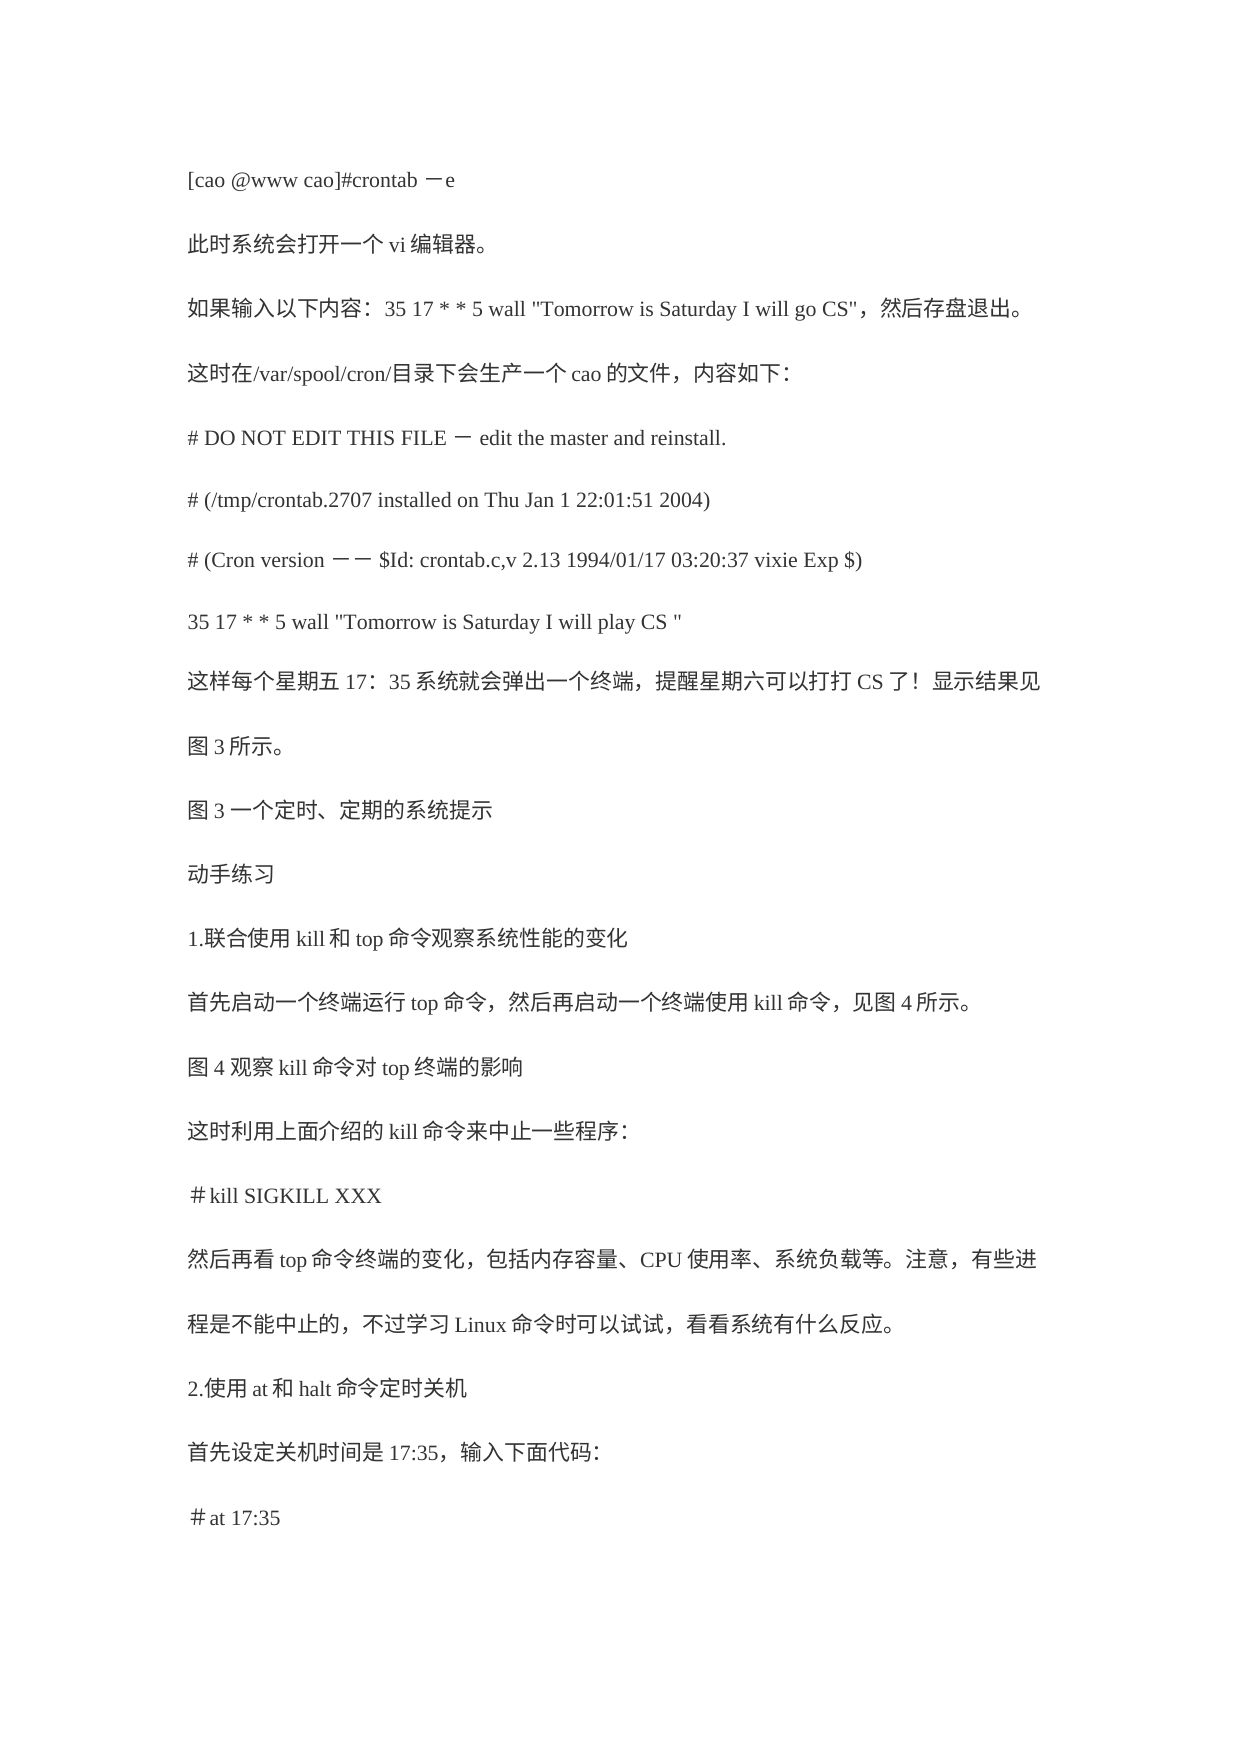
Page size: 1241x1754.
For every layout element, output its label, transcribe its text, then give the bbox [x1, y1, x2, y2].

text 图3 一个定时、定期的系统提示 [187, 792, 1053, 825]
text 2.使用at和halt命令定时关机 [187, 1371, 1053, 1403]
text ＃kill SIGKILL XXX [187, 1177, 1053, 1210]
text ＃at 17:35 [187, 1499, 1053, 1532]
text 首先设定关机时间是17:35，输入下面代码： [187, 1435, 1053, 1467]
text # (Cron version －－ $Id: crontab.c,v 2.13 1994/01/17 03:20:37 vixie Exp $) [187, 541, 1053, 574]
text 这样每个星期五17：35系统就会弹出一个终端，提醒星期六可以打打CS了！显示结果见图3所示。 [187, 663, 1053, 761]
text 然后再看top命令终端的变化，包括内存容量、CPU使用率、系统负载等。注意，有些进程是不能中止的，不过学习Linux命令时可以试试，看看系统有什么反应。 [187, 1242, 1053, 1339]
text # (/tmp/crontab.2707 installed on Thu Jan 1 22:01:51 2004) [187, 484, 1053, 516]
text 此时系统会打开一个vi编辑器。 [187, 226, 1053, 259]
text 图4 观察kill命令对top终端的影响 [187, 1049, 1053, 1082]
text 首先启动一个终端运行top命令，然后再启动一个终端使用kill命令，见图4所示。 [187, 985, 1053, 1017]
text 1.联合使用kill和top命令观察系统性能的变化 [187, 921, 1053, 953]
text # DO NOT EDIT THIS FILE － edit the master and reinstall. [187, 419, 1053, 452]
text [cao @www cao]#crontab －e [187, 162, 1053, 194]
text 如果输入以下内容：35 17 * * 5 wall "Tomorrow is Saturday I will go CS"，然后存盘退出。这时在/var/spool/cron/目录下会生产一个cao的文件，内容如下： [187, 290, 1053, 388]
text 35 17 * * 5 wall "Tomorrow is Saturday I will play CS " [187, 606, 1053, 638]
text 这时利用上面介绍的kill命令来中止一些程序： [187, 1113, 1053, 1146]
text 动手练习 [187, 857, 1053, 889]
